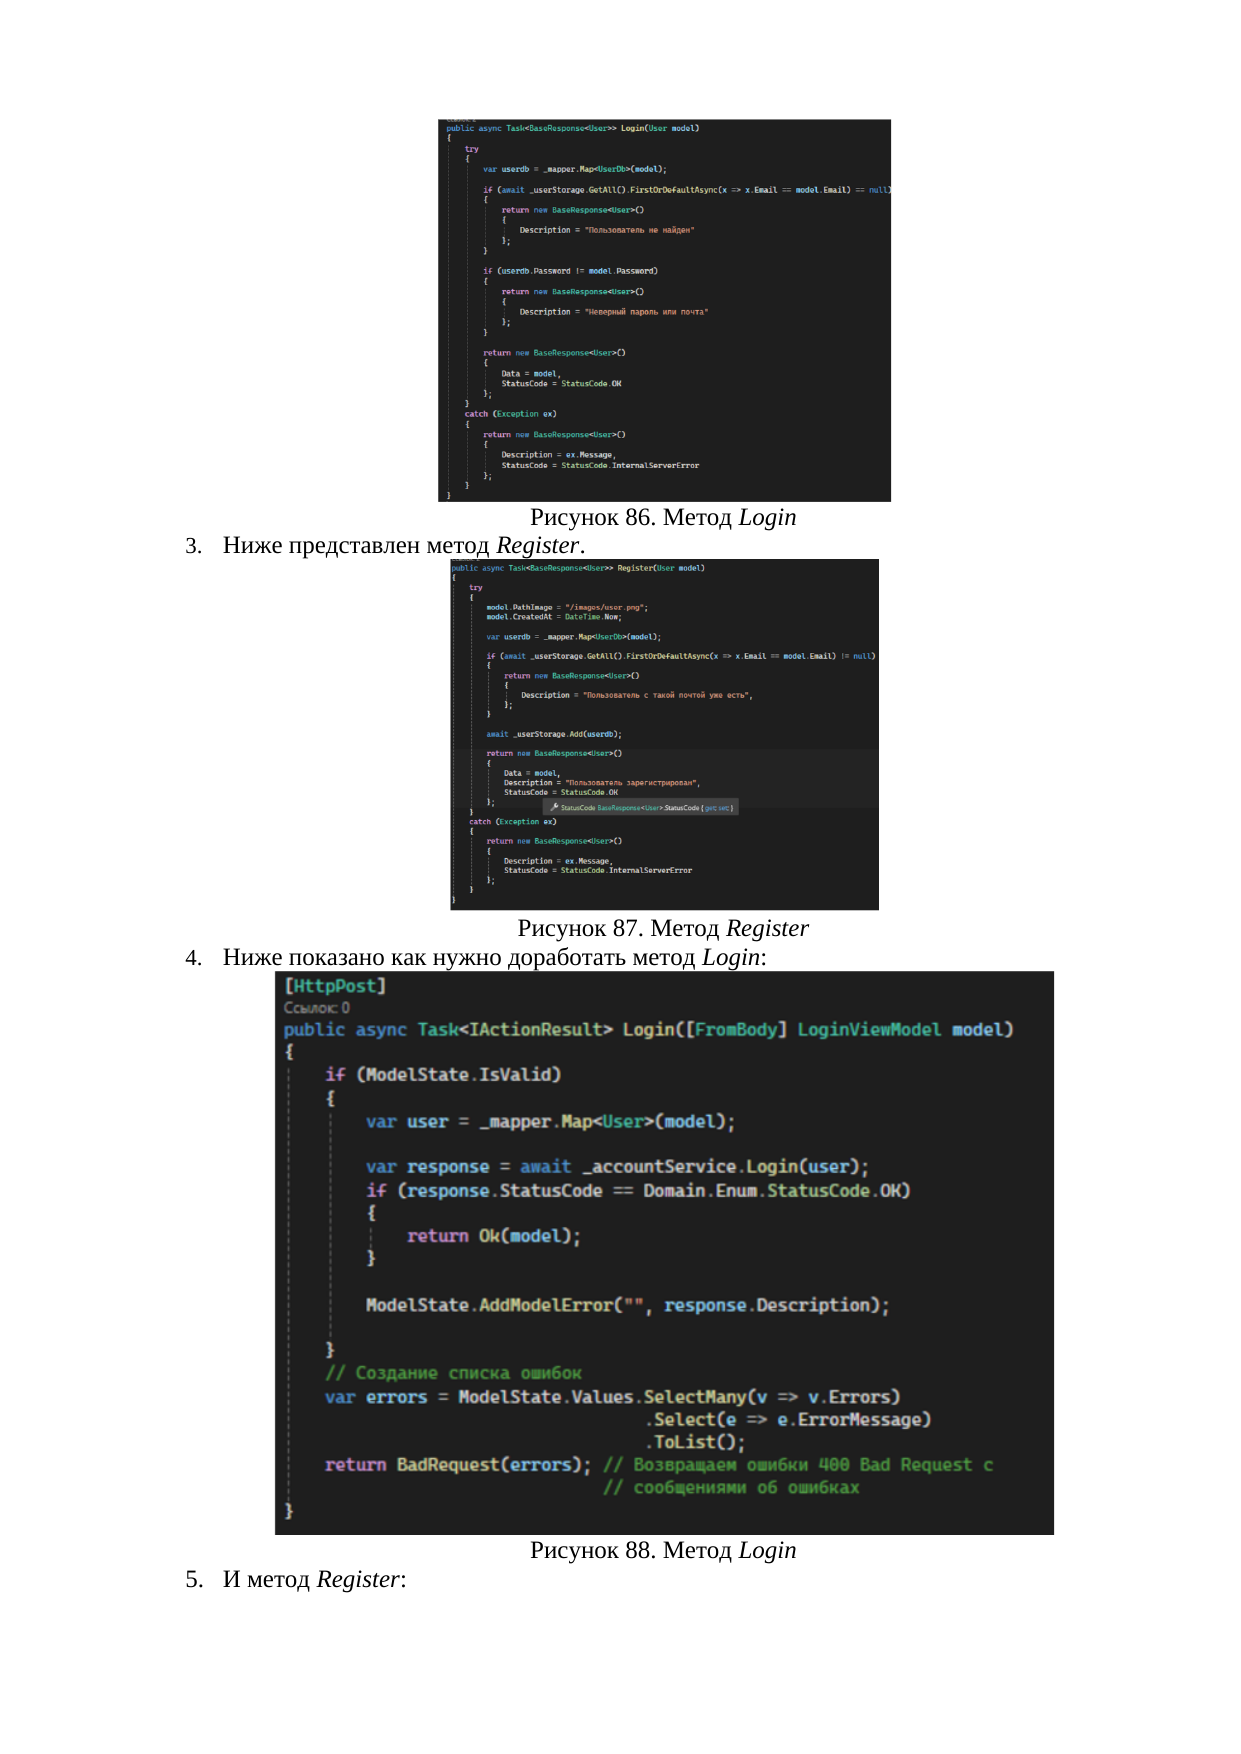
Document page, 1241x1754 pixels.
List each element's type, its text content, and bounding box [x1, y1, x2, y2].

picture [274, 971, 1055, 1535]
list И метод Register: [185, 1564, 1181, 1592]
list Ниже показано как нужно доработать метод Login: [185, 942, 1181, 971]
text Рисунок 88. Метод Login [148, 1535, 1181, 1564]
picture [450, 559, 879, 914]
picture [437, 118, 892, 502]
list Ниже представлен метод Register. [185, 531, 1181, 559]
text Рисунок 87. Метод Register [148, 913, 1181, 942]
text Рисунок 86. Метод Login [148, 502, 1181, 531]
